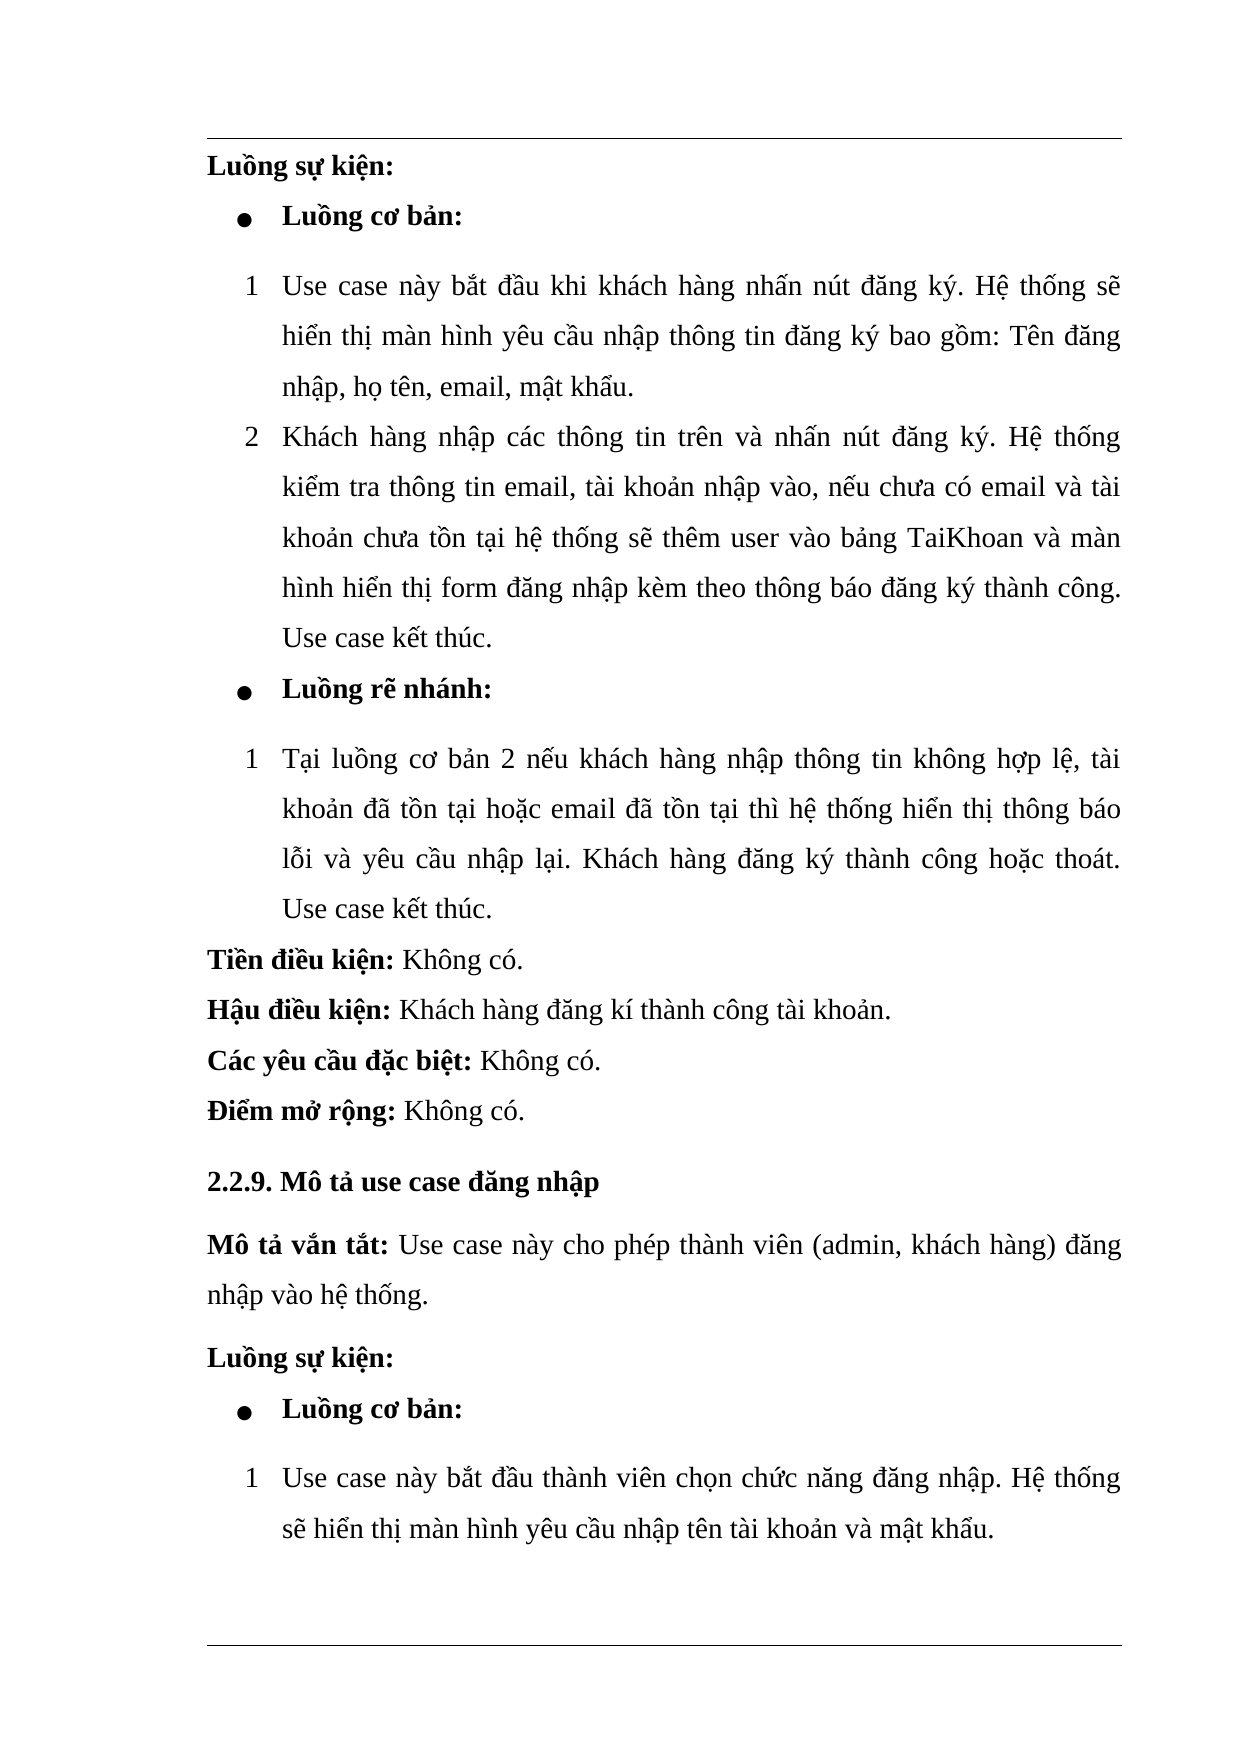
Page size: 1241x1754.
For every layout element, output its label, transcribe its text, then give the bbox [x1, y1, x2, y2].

list Khách hàng nhập các thông tin trên và nhấn nút đăng ký. Hệ thống kiểm tra thông tin email, tài khoản nhập vào, nếu chưa có email và tài khoản chưa tồn tại hệ thống sẽ thêm user vào bảng TaiKhoan và màn hình hiển thị form đăng nhập kèm theo thông báo đăng ký thành công. Use case kết thúc. [244, 419, 1122, 654]
text Mô tả vắn tắt: Use case này cho phép thành viên (admin, khách hàng) đăng nhập vào hệ thống. [207, 1227, 1122, 1311]
list Use case này bắt đầu khi khách hàng nhấn nút đăng ký. Hệ thống sẽ hiển thị màn hình yêu cầu nhập thông tin đăng ký bao gồm: Tên đăng nhập, họ tên, email, mật khẩu. [244, 268, 1122, 402]
text Các yêu cầu đặc biệt: Không có. [207, 1043, 1122, 1076]
text Điểm mở rộng: Không có. [207, 1093, 1122, 1126]
list Luồng cơ bản: [236, 1390, 1122, 1429]
subtitle 2.2.9. Mô tả use case đăng nhập [207, 1164, 1122, 1198]
text Luồng sự kiện: [207, 1340, 1122, 1373]
text Hậu điều kiện: Khách hàng đăng kí thành công tài khoản. [207, 992, 1122, 1026]
list Luồng rẽ nhánh: [236, 671, 1122, 709]
text Tiền điều kiện: Không có. [207, 942, 1122, 976]
list Use case này bắt đầu thành viên chọn chức năng đăng nhập. Hệ thống sẽ hiển thị màn hình yêu cầu nhập tên tài khoản và mật khẩu. [244, 1460, 1122, 1544]
list Tại luồng cơ bản 2 nếu khách hàng nhập thông tin không hợp lệ, tài khoản đã tồn tại hoặc email đã tồn tại thì hệ thống hiển thị thông báo lỗi và yêu cầu nhập lại. Khách hàng đăng ký thành công hoặc thoát. Use case kết thúc. [244, 741, 1122, 925]
list Luồng cơ bản: [236, 198, 1122, 236]
text Luồng sự kiện: [207, 148, 1122, 181]
